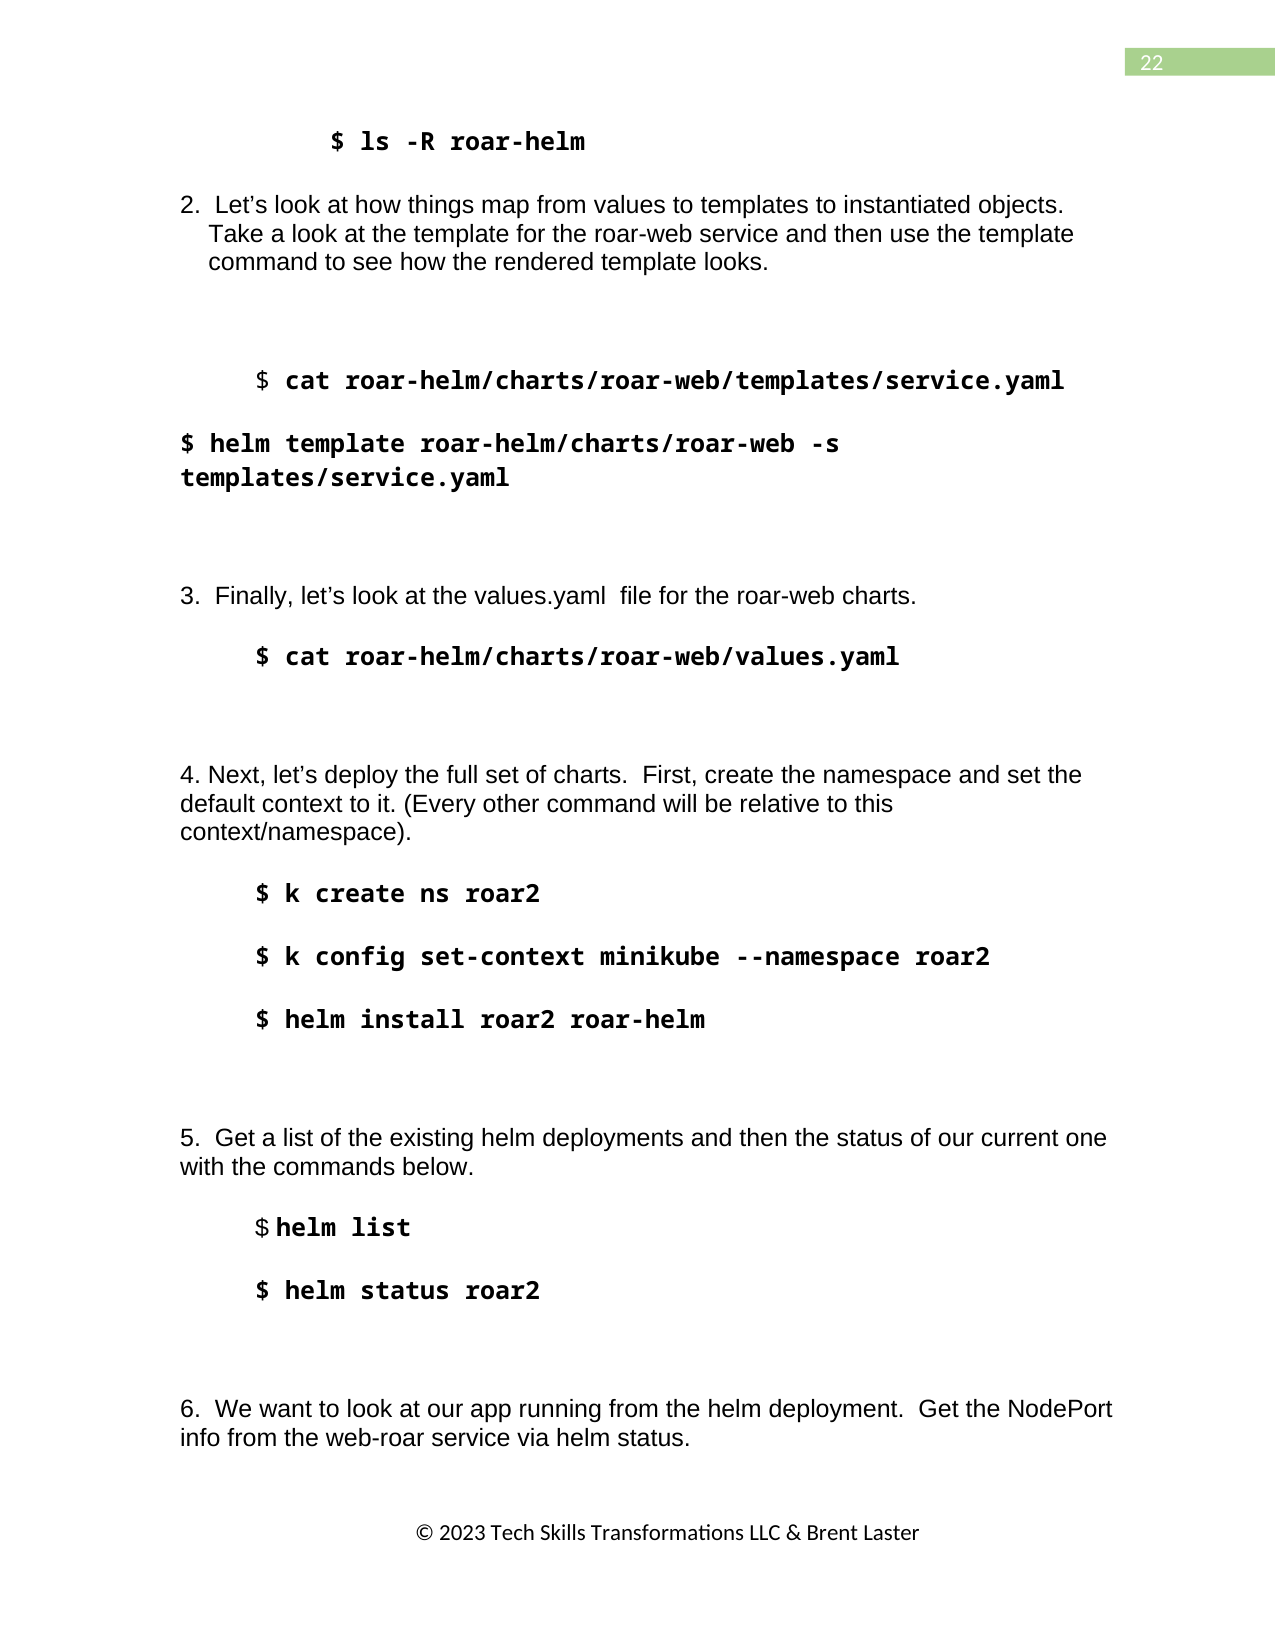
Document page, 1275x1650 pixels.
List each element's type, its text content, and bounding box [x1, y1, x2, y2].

text 5. Get a list of the existing helm deployments and then the status of our current one with the commands below. [180, 1123, 1125, 1180]
text $ k create ns roar2 [180, 875, 1125, 909]
text 6. We want to look at our app running from the helm deployment. Get the NodePort info from the web-roar service via helm status. [180, 1394, 1125, 1451]
text 3. Finally, let’s look at the values.yaml file for the roar-web charts. [180, 581, 1125, 609]
list $ ls -R roar-helm [330, 124, 1125, 158]
text $ helm list [180, 1209, 1125, 1244]
text $ cat roar-helm/charts/roar-web/values.yaml [180, 639, 1125, 673]
text 2. Let’s look at how things map from values to templates to instantiated objects. Take a look at the template for the roar-web service and then use the template command to see how the rendered template looks. [180, 190, 1125, 276]
text 4. Next, let’s deploy the full set of charts. First, create the namespace and set the default context to it. (Every other command will be relative to this context/namespace). [180, 760, 1125, 846]
text $ k config set-context minikube --namespace roar2 [180, 938, 1125, 973]
text $ helm status roar2 [180, 1273, 1125, 1307]
text $ cat roar-helm/charts/roar-web/templates/service.yaml [180, 362, 1125, 396]
text $ helm template roar-helm/charts/roar-web -s templates/service.yaml [180, 426, 1125, 494]
text $ helm install roar2 roar-helm [180, 1002, 1125, 1036]
